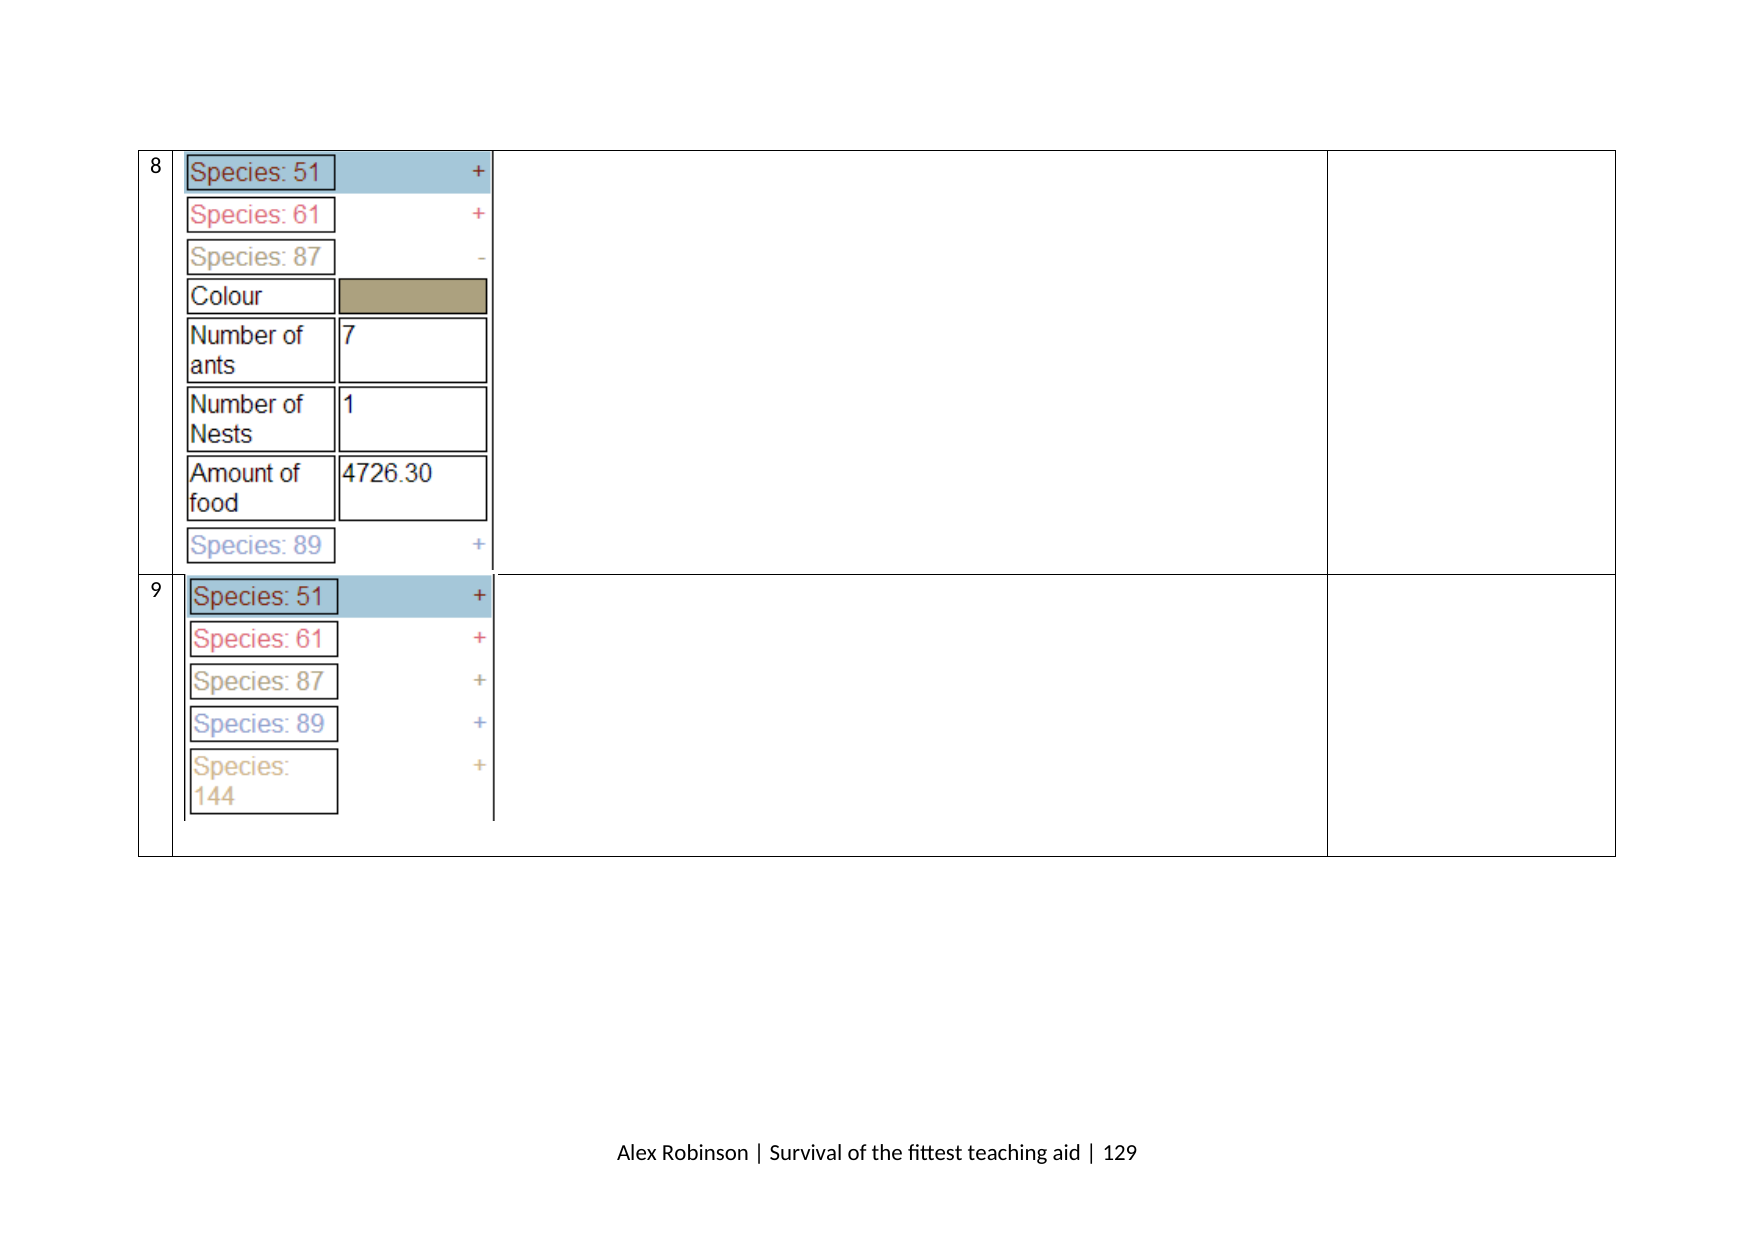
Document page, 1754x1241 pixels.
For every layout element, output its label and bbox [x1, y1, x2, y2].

picture [184, 574, 498, 821]
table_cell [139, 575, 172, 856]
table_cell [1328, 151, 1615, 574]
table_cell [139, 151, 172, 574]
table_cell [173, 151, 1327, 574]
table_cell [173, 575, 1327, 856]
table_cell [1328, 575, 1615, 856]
picture [184, 151, 497, 570]
